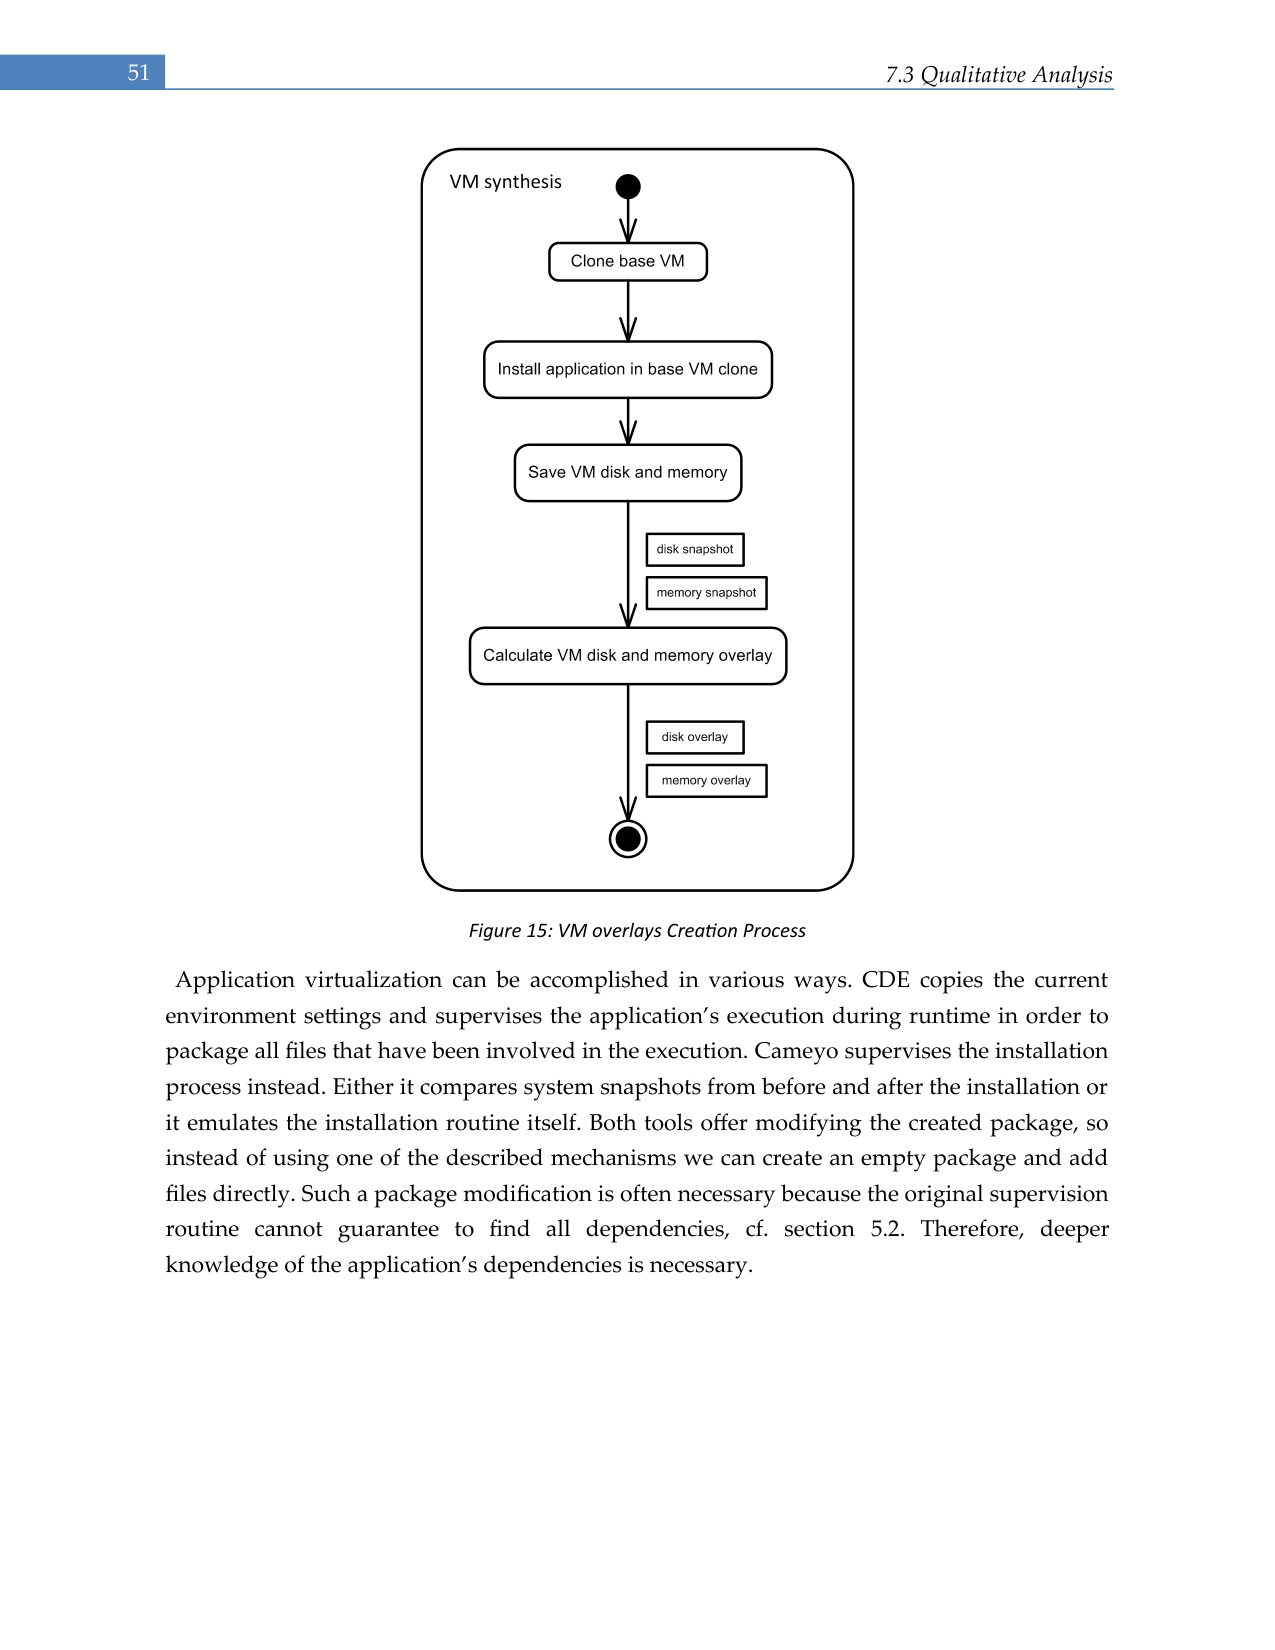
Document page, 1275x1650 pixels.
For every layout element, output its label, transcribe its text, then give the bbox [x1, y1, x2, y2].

picture [420, 147, 855, 892]
text Figure 15: VM overlays Creation Process [165, 917, 1109, 943]
text Application virtualization can be accomplished in various ways. CDE copies the current environment settings and supervises the application’s execution during runtime in order to package all files that have been involved in the execution. Cameyo supervises the installation process instead. Either it compares system snapshots from before and after the installation or it emulates the installation routine itself. Both tools offer modifying the created package, so instead of using one of the described mechanisms we can create an empty package and add files directly. Such a package modification is often necessary because the original supervision routine cannot guarantee to find all dependencies, cf. section 5.2. Therefore, deeper knowledge of the application’s dependencies is necessary. [165, 963, 1109, 1279]
